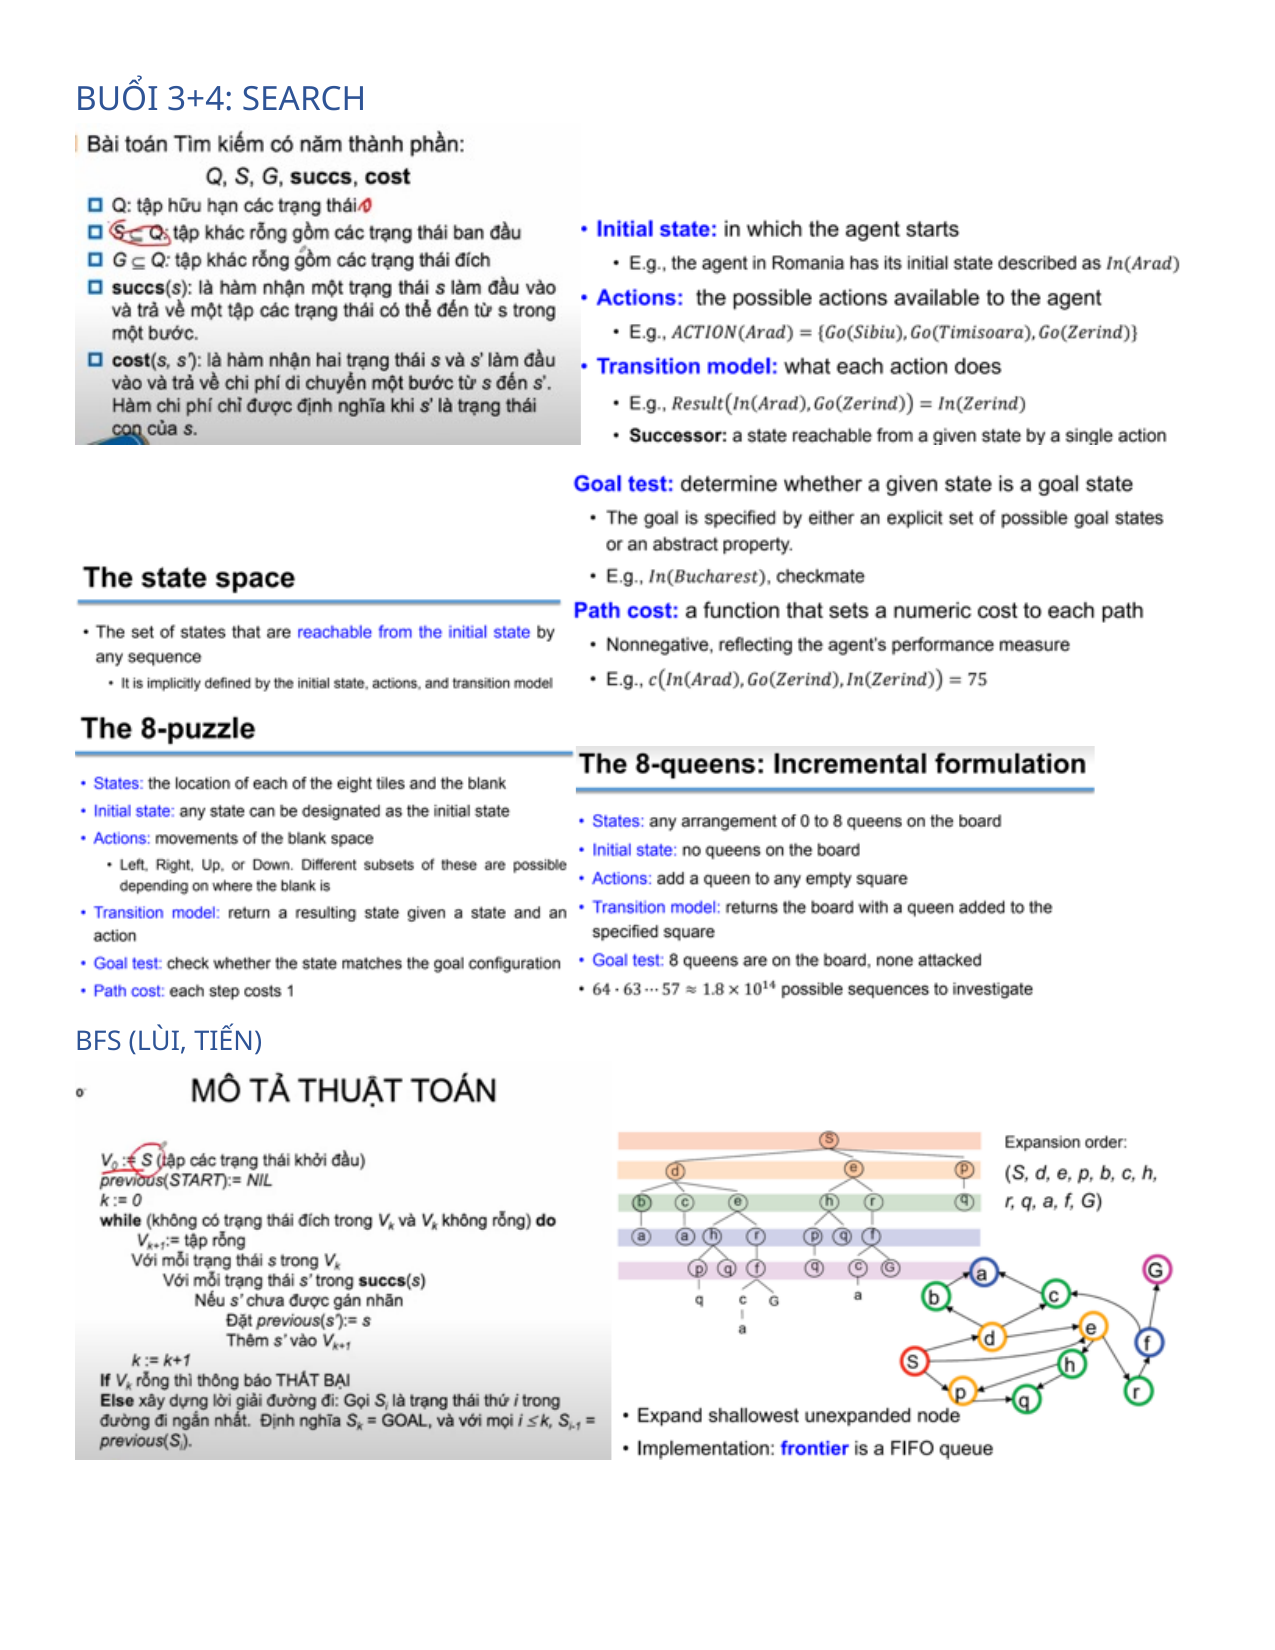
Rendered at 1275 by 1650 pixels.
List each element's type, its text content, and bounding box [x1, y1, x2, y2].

picture [75, 1061, 1175, 1460]
subtitle BUỔI 3+4: SEARCH [75, 75, 1200, 120]
picture [75, 123, 1184, 445]
picture [75, 713, 1095, 1003]
picture [75, 463, 1167, 695]
subtitle BFS (LÙI, TIẾN) [75, 1022, 1200, 1059]
